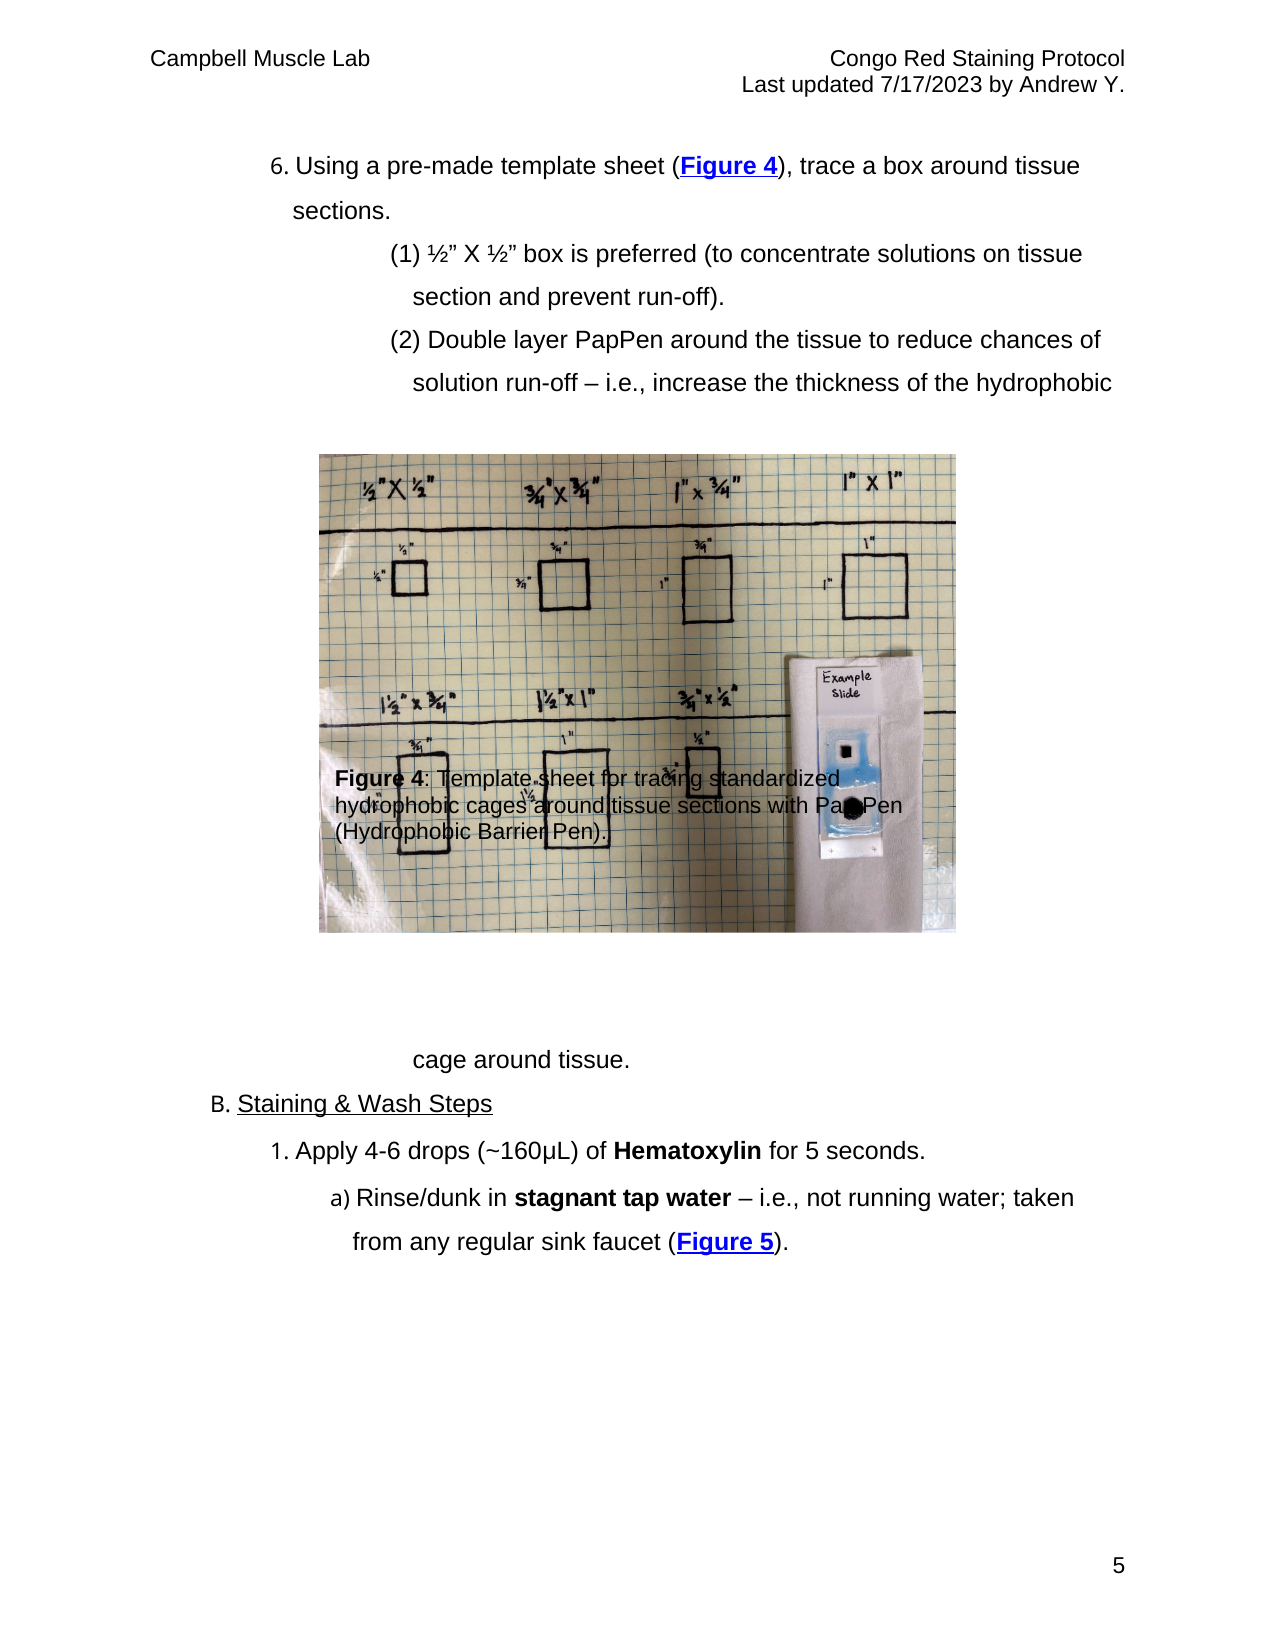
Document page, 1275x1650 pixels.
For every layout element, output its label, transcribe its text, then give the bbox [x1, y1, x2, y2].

text Using a pre-made template sheet (Figure 4), trace a box around tissue sections. [270, 150, 1125, 224]
picture [319, 454, 956, 932]
text Staining & Wash Steps [210, 1088, 1125, 1119]
text Apply 4-6 drops (~160μL) of Hematoxylin for 5 seconds. [270, 1135, 1125, 1166]
list Rinse/dunk in stagnant tap water – i.e., not running water; taken from any regular sink faucet (Figure 5). [330, 1182, 1125, 1256]
text ½” X ½” box is preferred (to concentrate solutions on tissue section and prevent run-off). [390, 239, 1125, 311]
